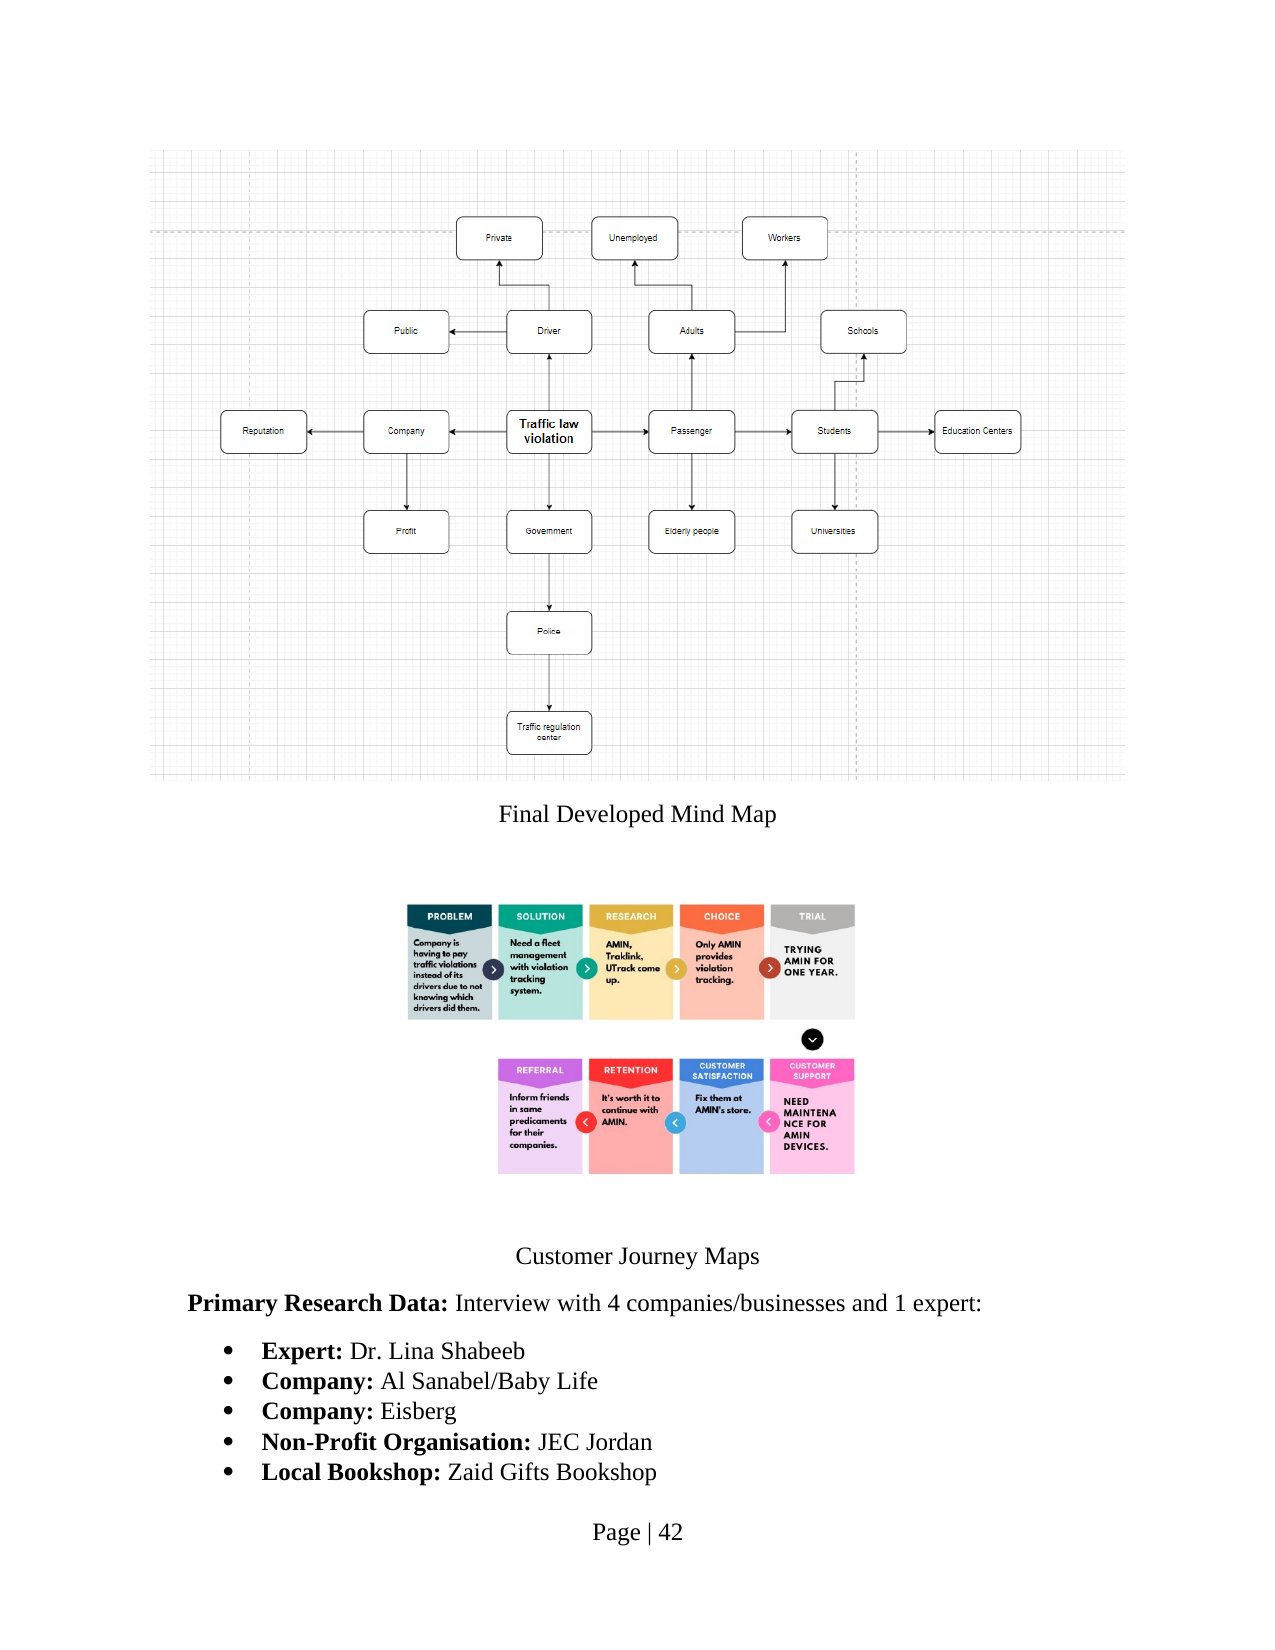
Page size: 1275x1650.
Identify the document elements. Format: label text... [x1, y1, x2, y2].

list Non-Profit Organisation: JEC Jordan [224, 1427, 1125, 1455]
text Customer Journey Maps [150, 1241, 1125, 1269]
text Final Developed Mind Map [150, 799, 1125, 828]
list Company: Eisberg [224, 1396, 1125, 1425]
list Company: Al Sanabel/Baby Life [224, 1366, 1125, 1395]
picture [150, 150, 1125, 781]
list Local Bookshop: Zaid Gifts Bookshop [224, 1457, 1125, 1485]
picture [387, 846, 888, 1222]
list Expert: Dr. Lina Shabeeb [224, 1336, 1125, 1365]
text Primary Research Data: Interview with 4 companies/businesses and 1 expert: [187, 1288, 1125, 1317]
